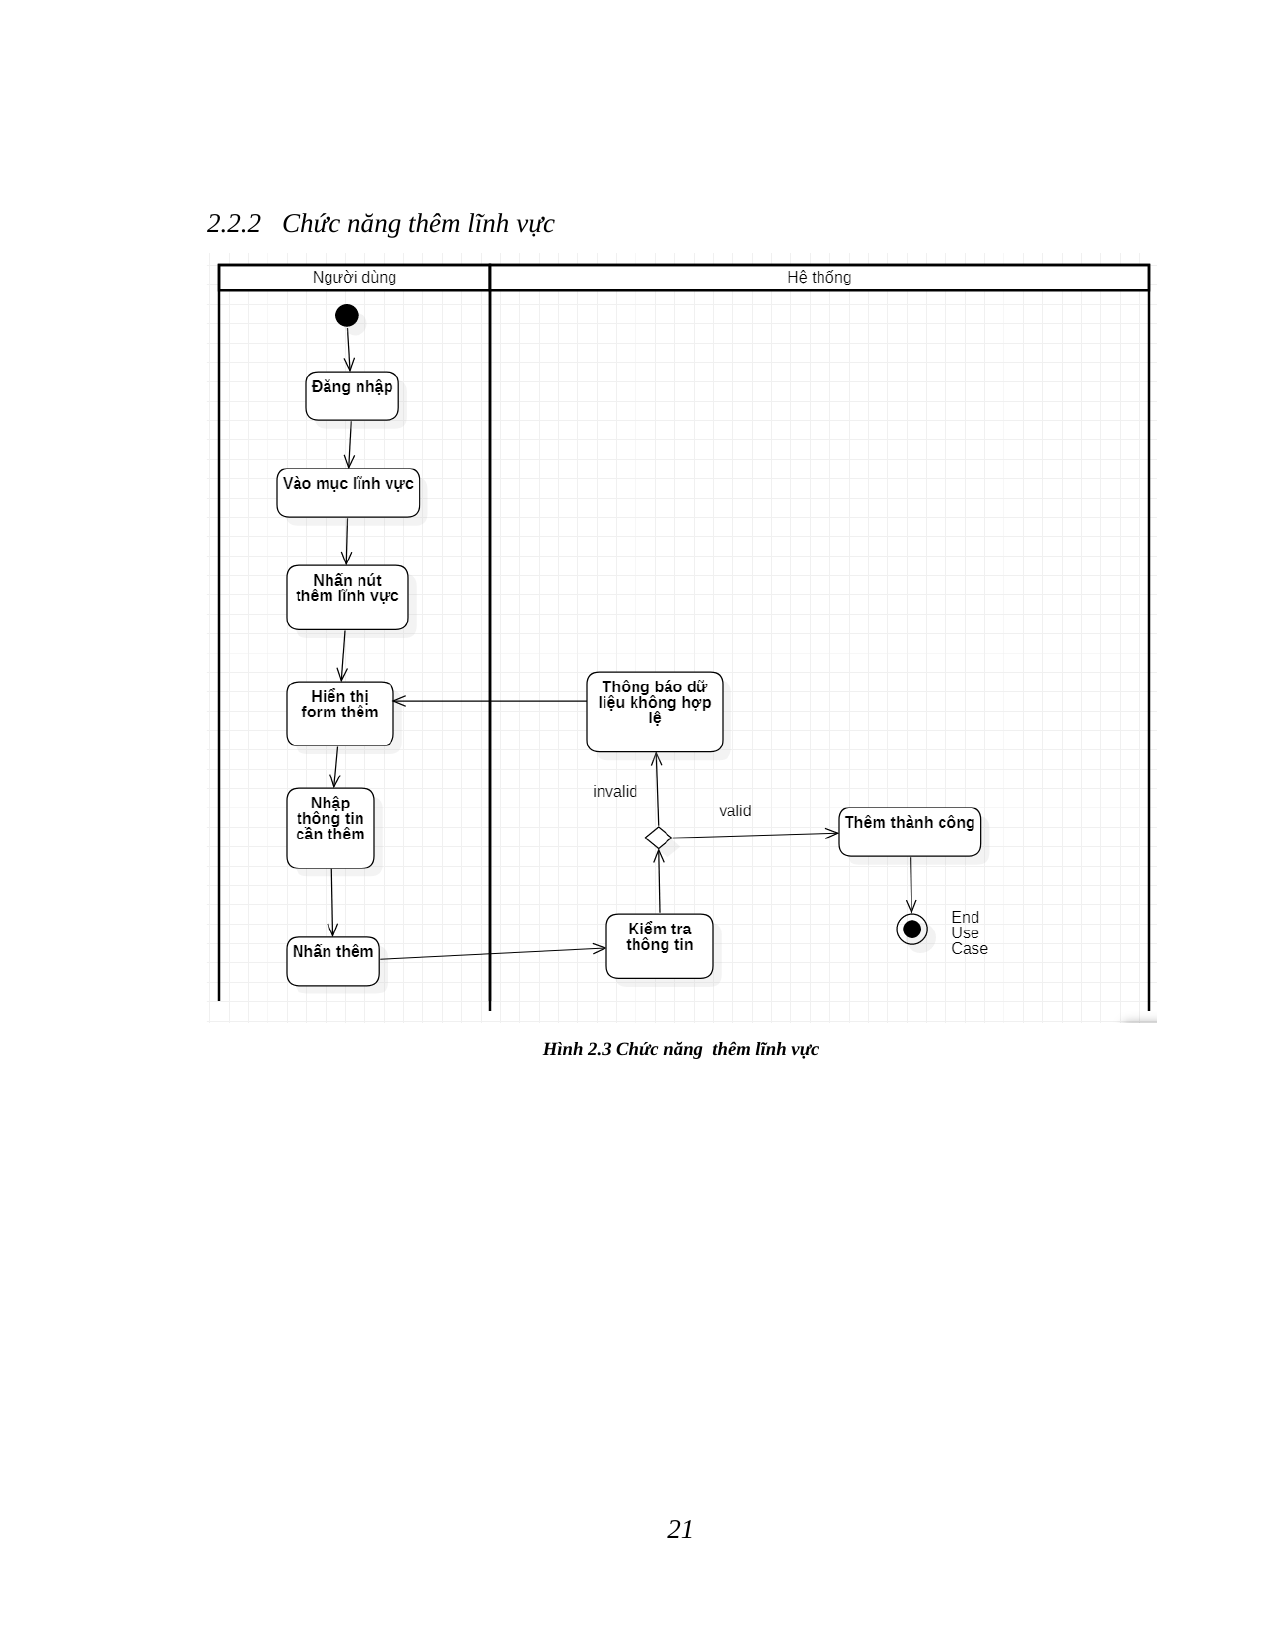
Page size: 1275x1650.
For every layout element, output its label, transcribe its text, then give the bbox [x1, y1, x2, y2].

picture [206, 253, 1157, 1023]
subtitle Chức năng thêm lĩnh vực [207, 207, 1157, 238]
